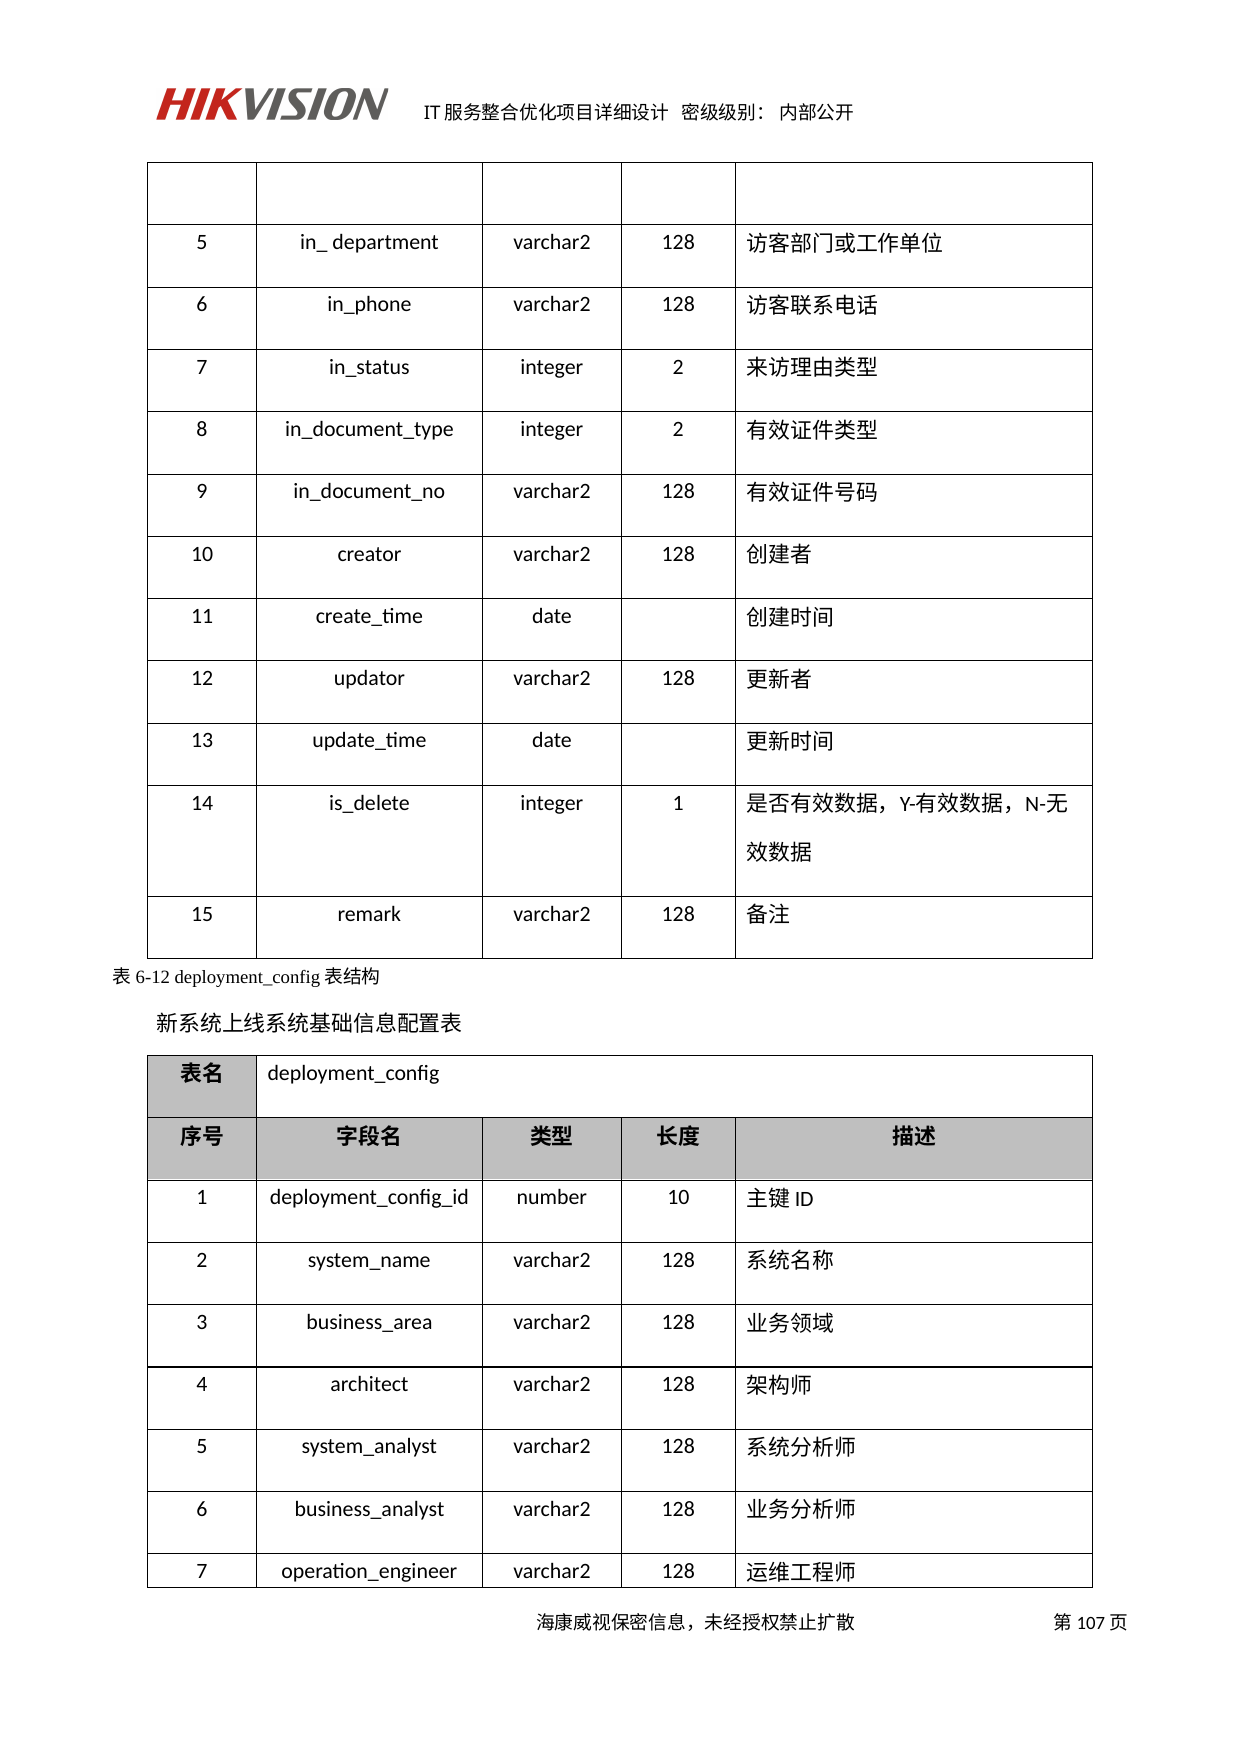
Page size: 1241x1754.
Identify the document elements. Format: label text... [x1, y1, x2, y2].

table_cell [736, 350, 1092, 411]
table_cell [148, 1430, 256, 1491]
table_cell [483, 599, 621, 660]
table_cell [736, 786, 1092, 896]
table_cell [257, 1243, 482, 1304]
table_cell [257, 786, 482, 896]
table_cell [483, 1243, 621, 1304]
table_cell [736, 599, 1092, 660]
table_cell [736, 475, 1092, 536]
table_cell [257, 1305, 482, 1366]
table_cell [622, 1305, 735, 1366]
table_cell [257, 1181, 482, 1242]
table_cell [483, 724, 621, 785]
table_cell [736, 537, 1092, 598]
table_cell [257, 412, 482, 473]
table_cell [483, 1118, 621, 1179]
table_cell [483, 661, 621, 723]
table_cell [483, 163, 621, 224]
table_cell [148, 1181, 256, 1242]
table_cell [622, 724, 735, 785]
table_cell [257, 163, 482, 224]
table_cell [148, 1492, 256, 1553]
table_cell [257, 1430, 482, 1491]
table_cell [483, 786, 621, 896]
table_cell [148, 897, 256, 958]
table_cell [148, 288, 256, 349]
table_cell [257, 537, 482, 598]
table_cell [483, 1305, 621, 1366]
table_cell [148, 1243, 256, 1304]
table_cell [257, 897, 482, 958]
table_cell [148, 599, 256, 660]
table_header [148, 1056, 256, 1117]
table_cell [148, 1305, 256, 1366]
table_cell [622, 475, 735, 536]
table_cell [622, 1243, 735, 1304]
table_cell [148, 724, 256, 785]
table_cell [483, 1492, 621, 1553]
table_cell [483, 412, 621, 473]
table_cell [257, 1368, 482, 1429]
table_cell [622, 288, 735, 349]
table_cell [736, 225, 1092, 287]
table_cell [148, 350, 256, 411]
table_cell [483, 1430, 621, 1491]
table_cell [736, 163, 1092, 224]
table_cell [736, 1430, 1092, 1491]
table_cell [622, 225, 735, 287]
picture [156, 88, 389, 120]
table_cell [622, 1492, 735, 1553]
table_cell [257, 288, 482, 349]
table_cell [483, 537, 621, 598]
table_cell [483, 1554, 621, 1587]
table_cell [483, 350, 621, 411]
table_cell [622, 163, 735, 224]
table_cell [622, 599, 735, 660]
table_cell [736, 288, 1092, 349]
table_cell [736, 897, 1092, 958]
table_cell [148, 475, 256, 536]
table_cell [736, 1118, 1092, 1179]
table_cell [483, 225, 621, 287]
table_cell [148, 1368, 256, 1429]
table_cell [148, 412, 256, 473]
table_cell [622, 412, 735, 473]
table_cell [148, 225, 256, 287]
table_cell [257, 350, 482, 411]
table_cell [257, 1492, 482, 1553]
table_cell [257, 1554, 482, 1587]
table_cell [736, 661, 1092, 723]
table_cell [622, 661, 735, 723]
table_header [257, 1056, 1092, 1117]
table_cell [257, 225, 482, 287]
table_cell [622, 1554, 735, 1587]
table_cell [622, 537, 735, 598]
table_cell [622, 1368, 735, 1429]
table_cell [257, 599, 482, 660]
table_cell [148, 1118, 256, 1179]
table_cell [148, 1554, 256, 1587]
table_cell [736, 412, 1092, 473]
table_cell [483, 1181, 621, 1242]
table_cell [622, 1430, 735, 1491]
text 表 6-12 deployment_config表结构 [112, 959, 1128, 992]
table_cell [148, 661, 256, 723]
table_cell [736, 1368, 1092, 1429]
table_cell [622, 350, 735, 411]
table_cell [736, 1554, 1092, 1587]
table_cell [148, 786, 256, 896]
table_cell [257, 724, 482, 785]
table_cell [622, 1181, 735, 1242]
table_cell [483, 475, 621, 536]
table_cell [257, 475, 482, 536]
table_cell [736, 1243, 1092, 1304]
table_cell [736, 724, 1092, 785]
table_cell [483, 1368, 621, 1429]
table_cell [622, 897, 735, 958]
text 新系统上线系统基础信息配置表 [112, 1005, 1128, 1038]
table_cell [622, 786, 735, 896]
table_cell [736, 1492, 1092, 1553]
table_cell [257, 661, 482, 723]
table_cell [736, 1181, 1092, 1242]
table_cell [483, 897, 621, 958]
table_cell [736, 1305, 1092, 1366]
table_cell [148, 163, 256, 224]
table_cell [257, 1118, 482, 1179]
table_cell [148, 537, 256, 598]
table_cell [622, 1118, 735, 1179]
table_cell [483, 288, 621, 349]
